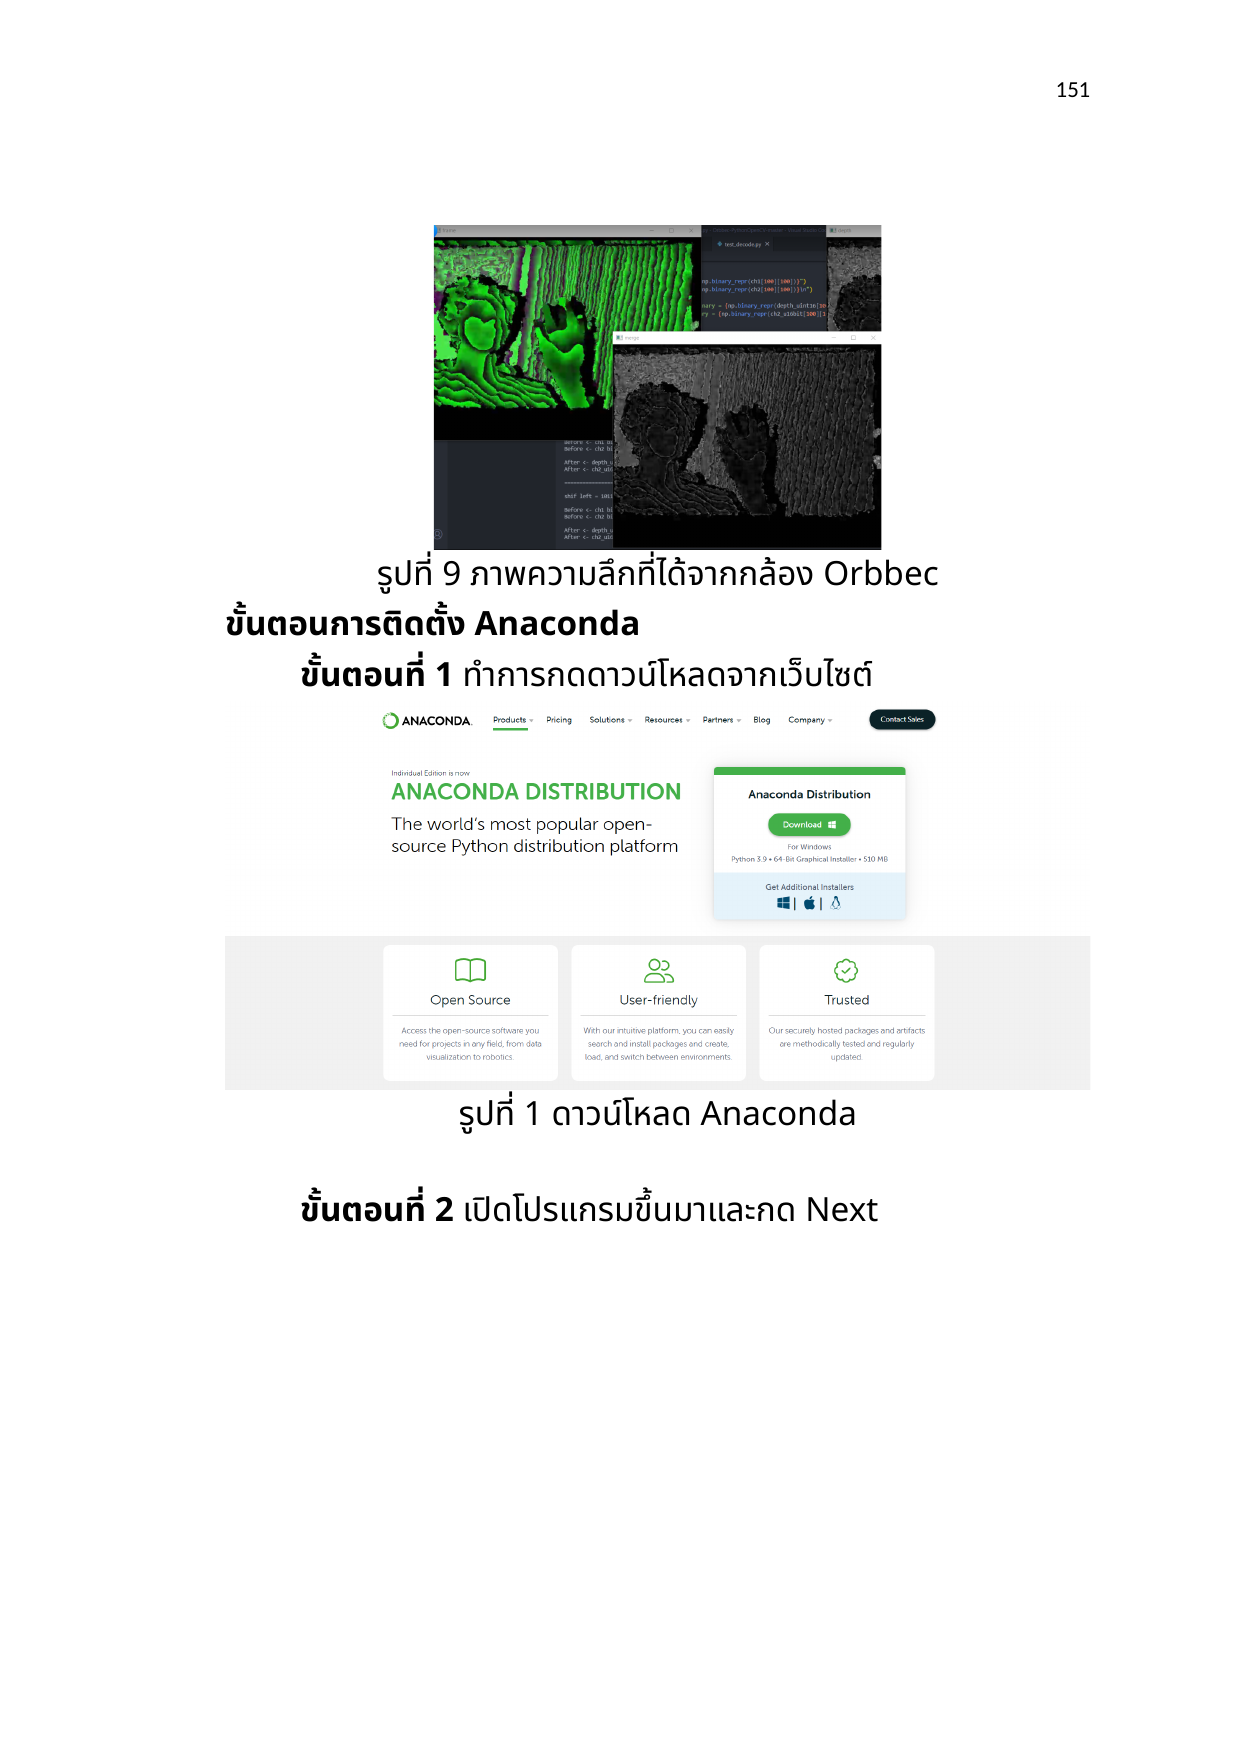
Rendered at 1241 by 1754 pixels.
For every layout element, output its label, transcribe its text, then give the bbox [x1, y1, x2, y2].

text รูปที่ 1 ดาวน์โหลด Anaconda [225, 1090, 1090, 1141]
text ขั้นตอนที่ 1 ทำการกดดาวน์โหลดจากเว็บไซต์ [225, 651, 1090, 701]
picture [433, 225, 882, 550]
text ขั้นตอนที่ 2 เปิดโปรแกรมขึ้นมาและกด Next [225, 1186, 1090, 1237]
picture [225, 701, 1091, 1090]
text รูปที่ 9 ภาพความลึกที่ได้จากกล้อง Orbbec [225, 549, 1090, 600]
text ขั้นตอนการติดตั้ง Anaconda [225, 600, 1090, 651]
